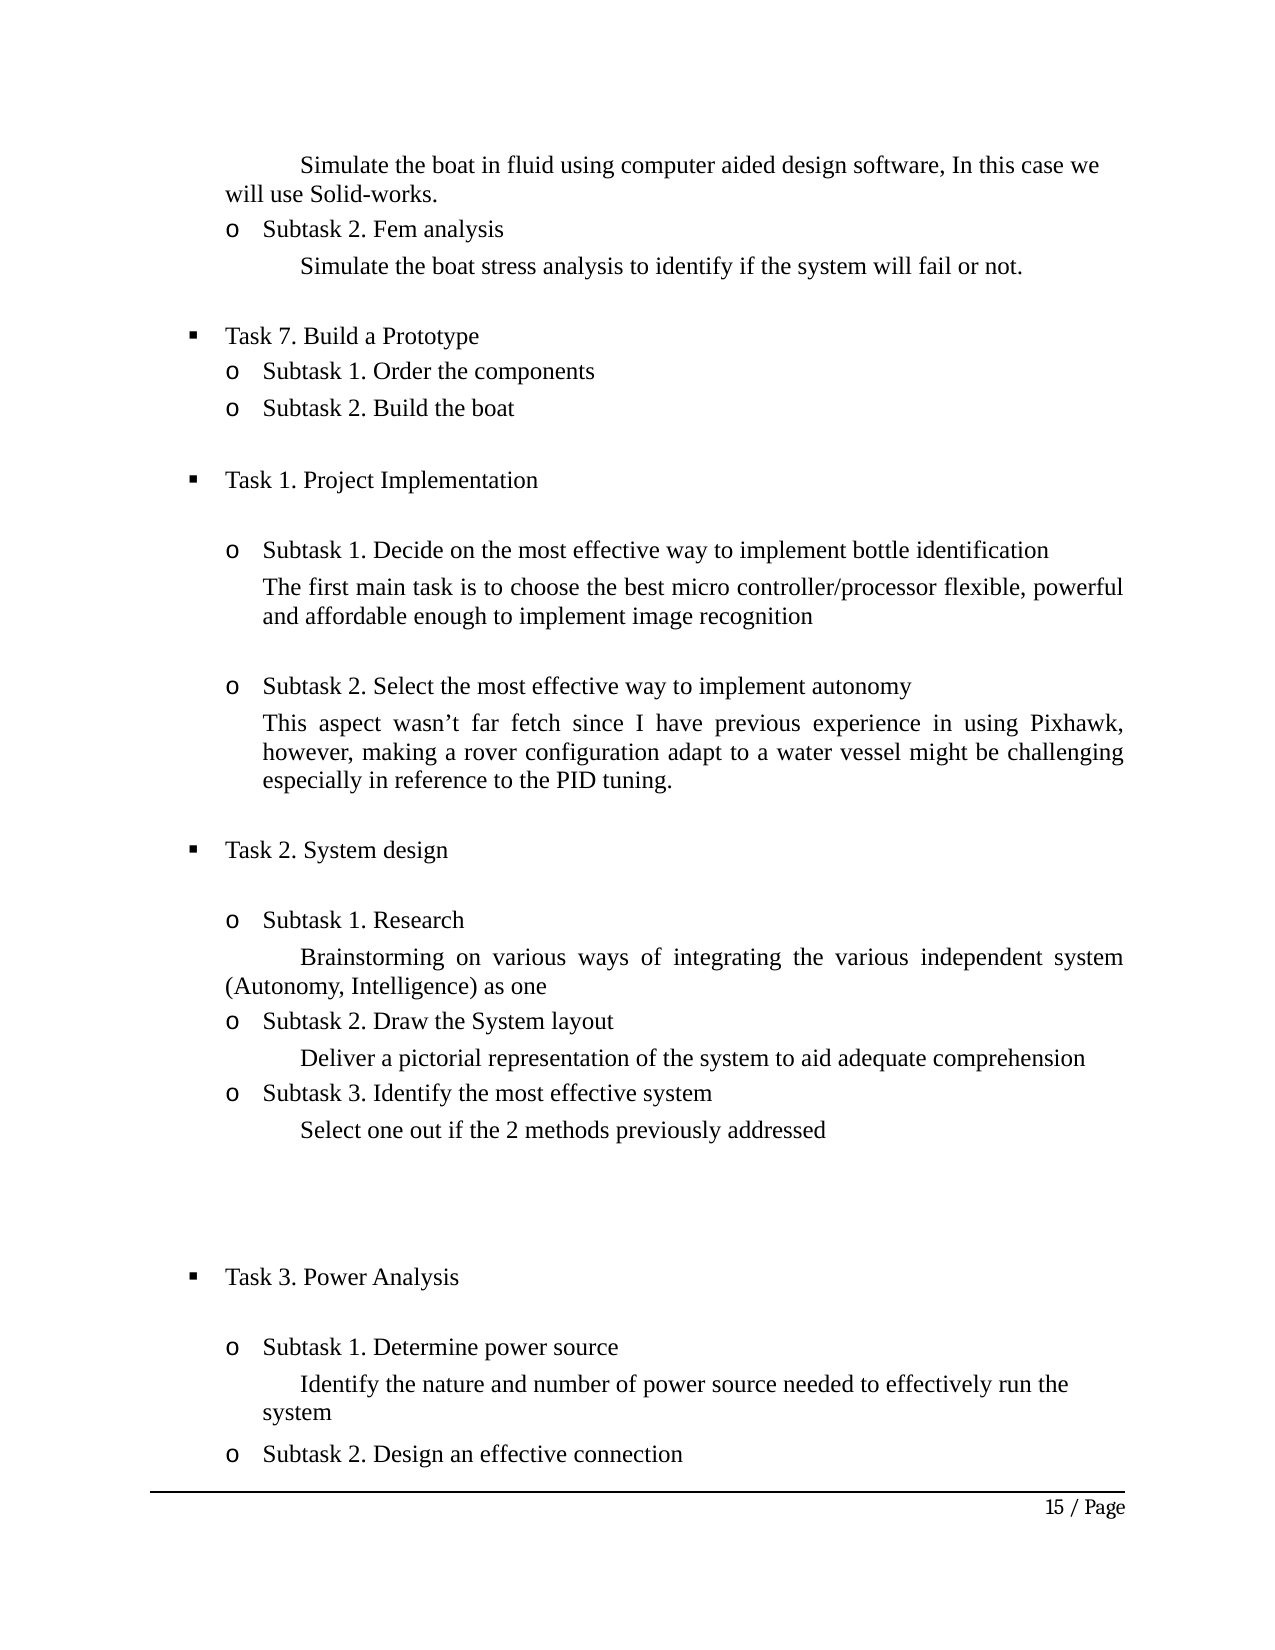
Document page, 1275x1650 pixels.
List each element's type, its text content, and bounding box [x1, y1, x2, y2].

list Subtask 3. Identify the most effective system [225, 1078, 1125, 1109]
list Task 3. Power Analysis [187, 1262, 1125, 1290]
list Subtask 2. Fem analysis [225, 214, 1125, 244]
list Subtask 2. Select the most effective way to implement autonomy [225, 671, 1125, 702]
list Select one out if the 2 methods previously addressed [187, 1115, 1125, 1144]
list Subtask 1. Order the components [225, 356, 1125, 387]
text Identify the nature and number of power source needed to effectively run the system [262, 1369, 1125, 1426]
text Simulate the boat stress analysis to identify if the system will fail or not. [225, 251, 1125, 279]
list This aspect wasn’t far fetch since I have previous experience in using Pixhawk, however, making a rover configuration adapt to a water vessel might be challenging especially in reference to the PID tuning. [262, 708, 1125, 794]
list The first main task is to choose the best micro controller/processor flexible, powerful and affordable enough to implement image recognition [262, 572, 1125, 629]
list Subtask 1. Decide on the most effective way to implement bottle identification [225, 535, 1125, 566]
list Subtask 1. Research [225, 905, 1125, 936]
list Task 7. Build a Prototype [187, 321, 1125, 349]
list Brainstorming on various ways of integrating the various independent system (Autonomy, Intelligence) as one [225, 942, 1125, 1000]
text Simulate the boat in fluid using computer aided design software, In this case we will use Solid-works. [225, 150, 1125, 207]
list Subtask 2. Build the boat [225, 393, 1125, 424]
text Task 2. System design [150, 835, 1125, 864]
list Deliver a pictorial representation of the system to aid adequate comprehension [300, 1043, 1125, 1072]
list Subtask 1. Determine power source [225, 1332, 1125, 1362]
text Task 1. Project Implementation [150, 465, 1125, 494]
list Subtask 2. Design an effective connection [225, 1439, 1125, 1469]
list Subtask 2. Draw the System layout [225, 1006, 1125, 1037]
